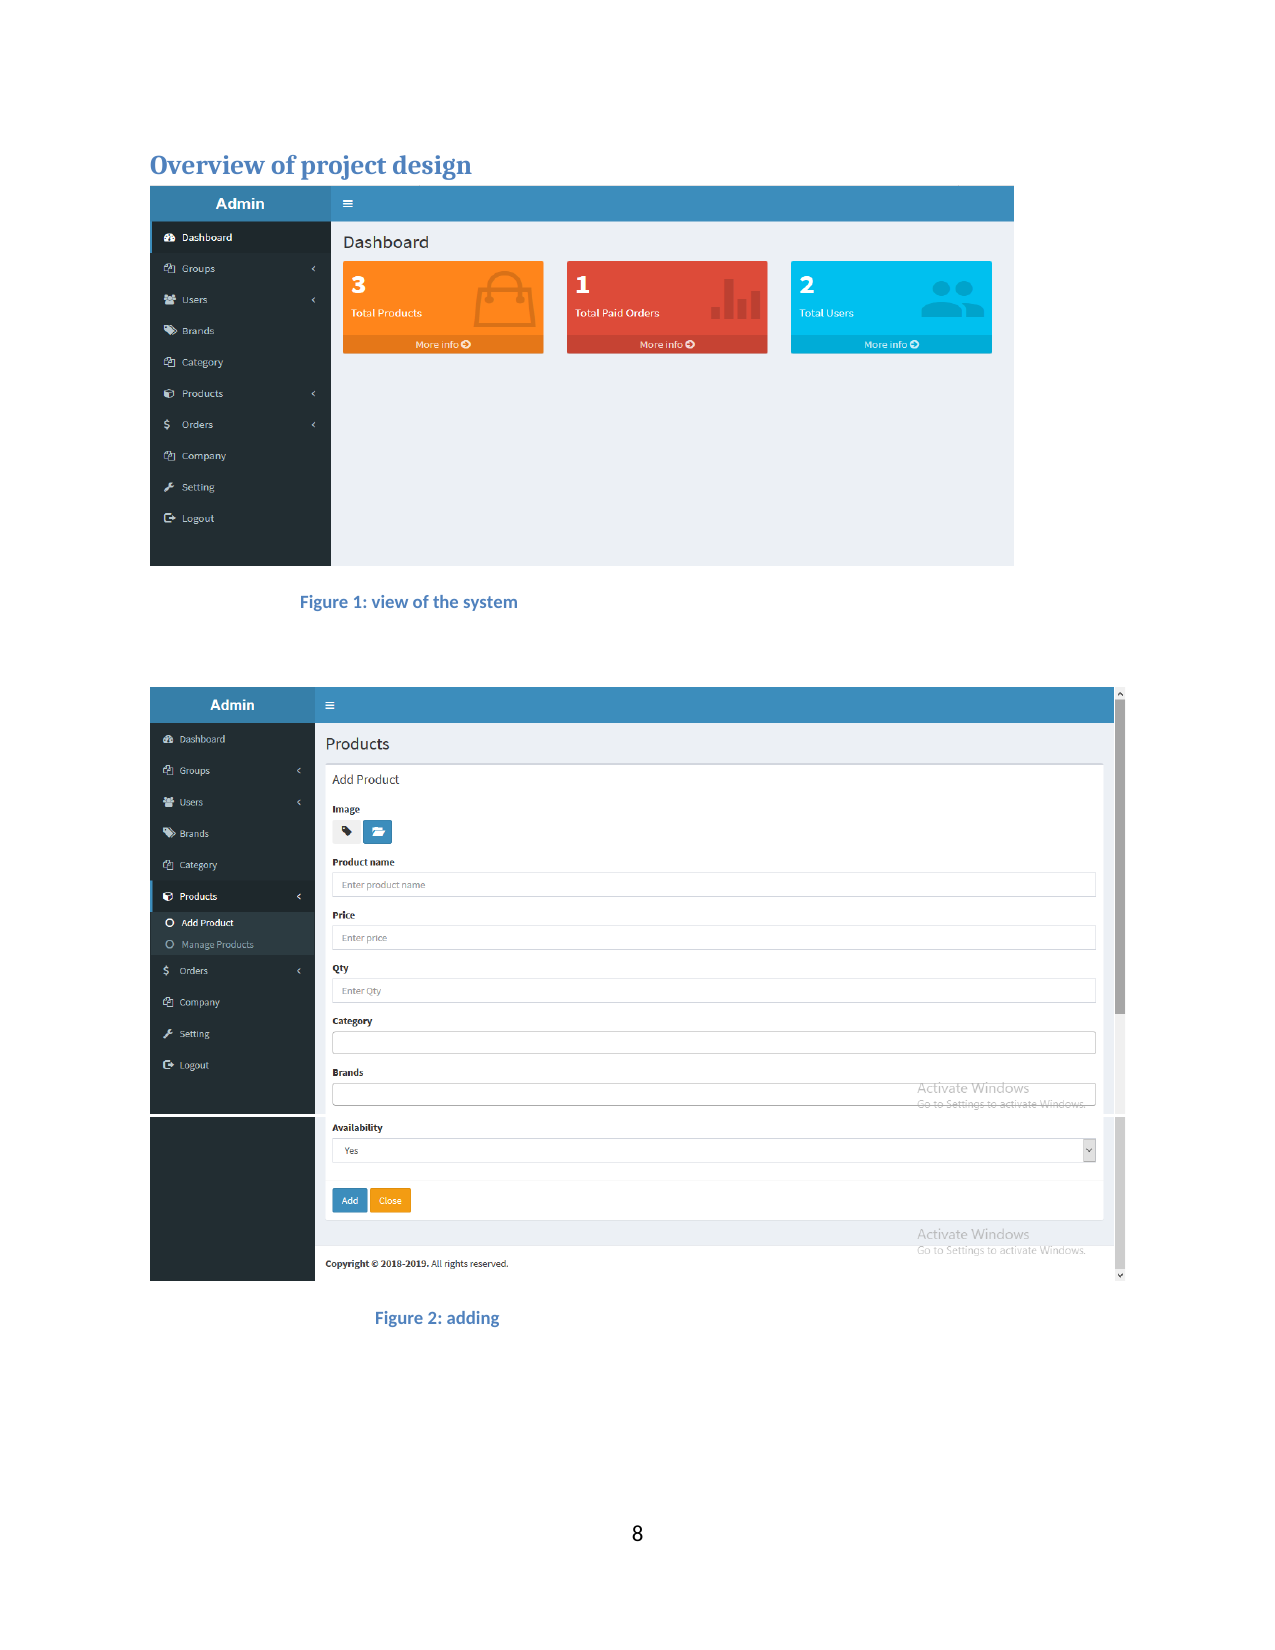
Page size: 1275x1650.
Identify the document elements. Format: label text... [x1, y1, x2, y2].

picture [150, 185, 1014, 566]
subtitle Overview of project design [150, 150, 1125, 181]
picture [150, 1117, 1125, 1281]
picture [150, 687, 1125, 1114]
